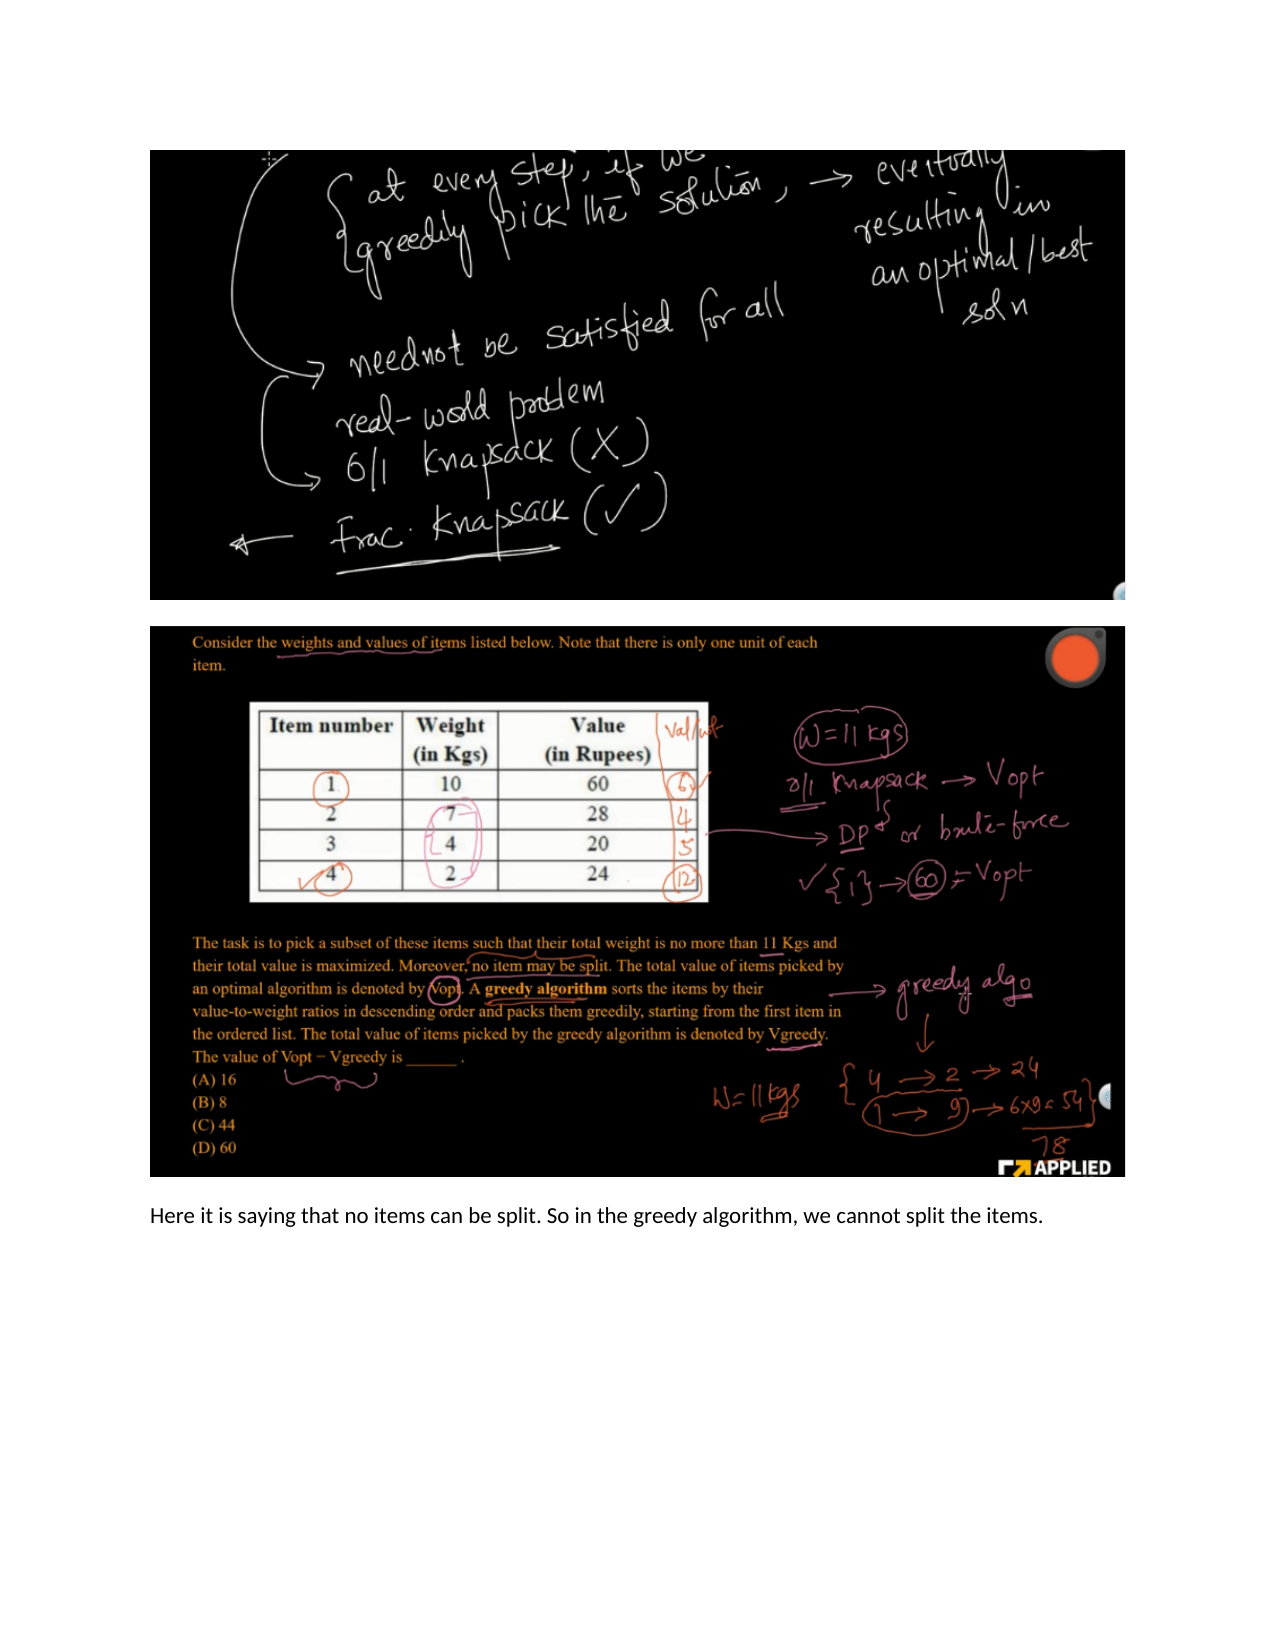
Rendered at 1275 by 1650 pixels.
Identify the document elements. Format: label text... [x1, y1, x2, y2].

text Here it is saying that no items can be split. So in the greedy algorithm, we cannot split the items. [150, 1201, 1125, 1229]
picture [150, 150, 1125, 600]
picture [150, 624, 1125, 1177]
